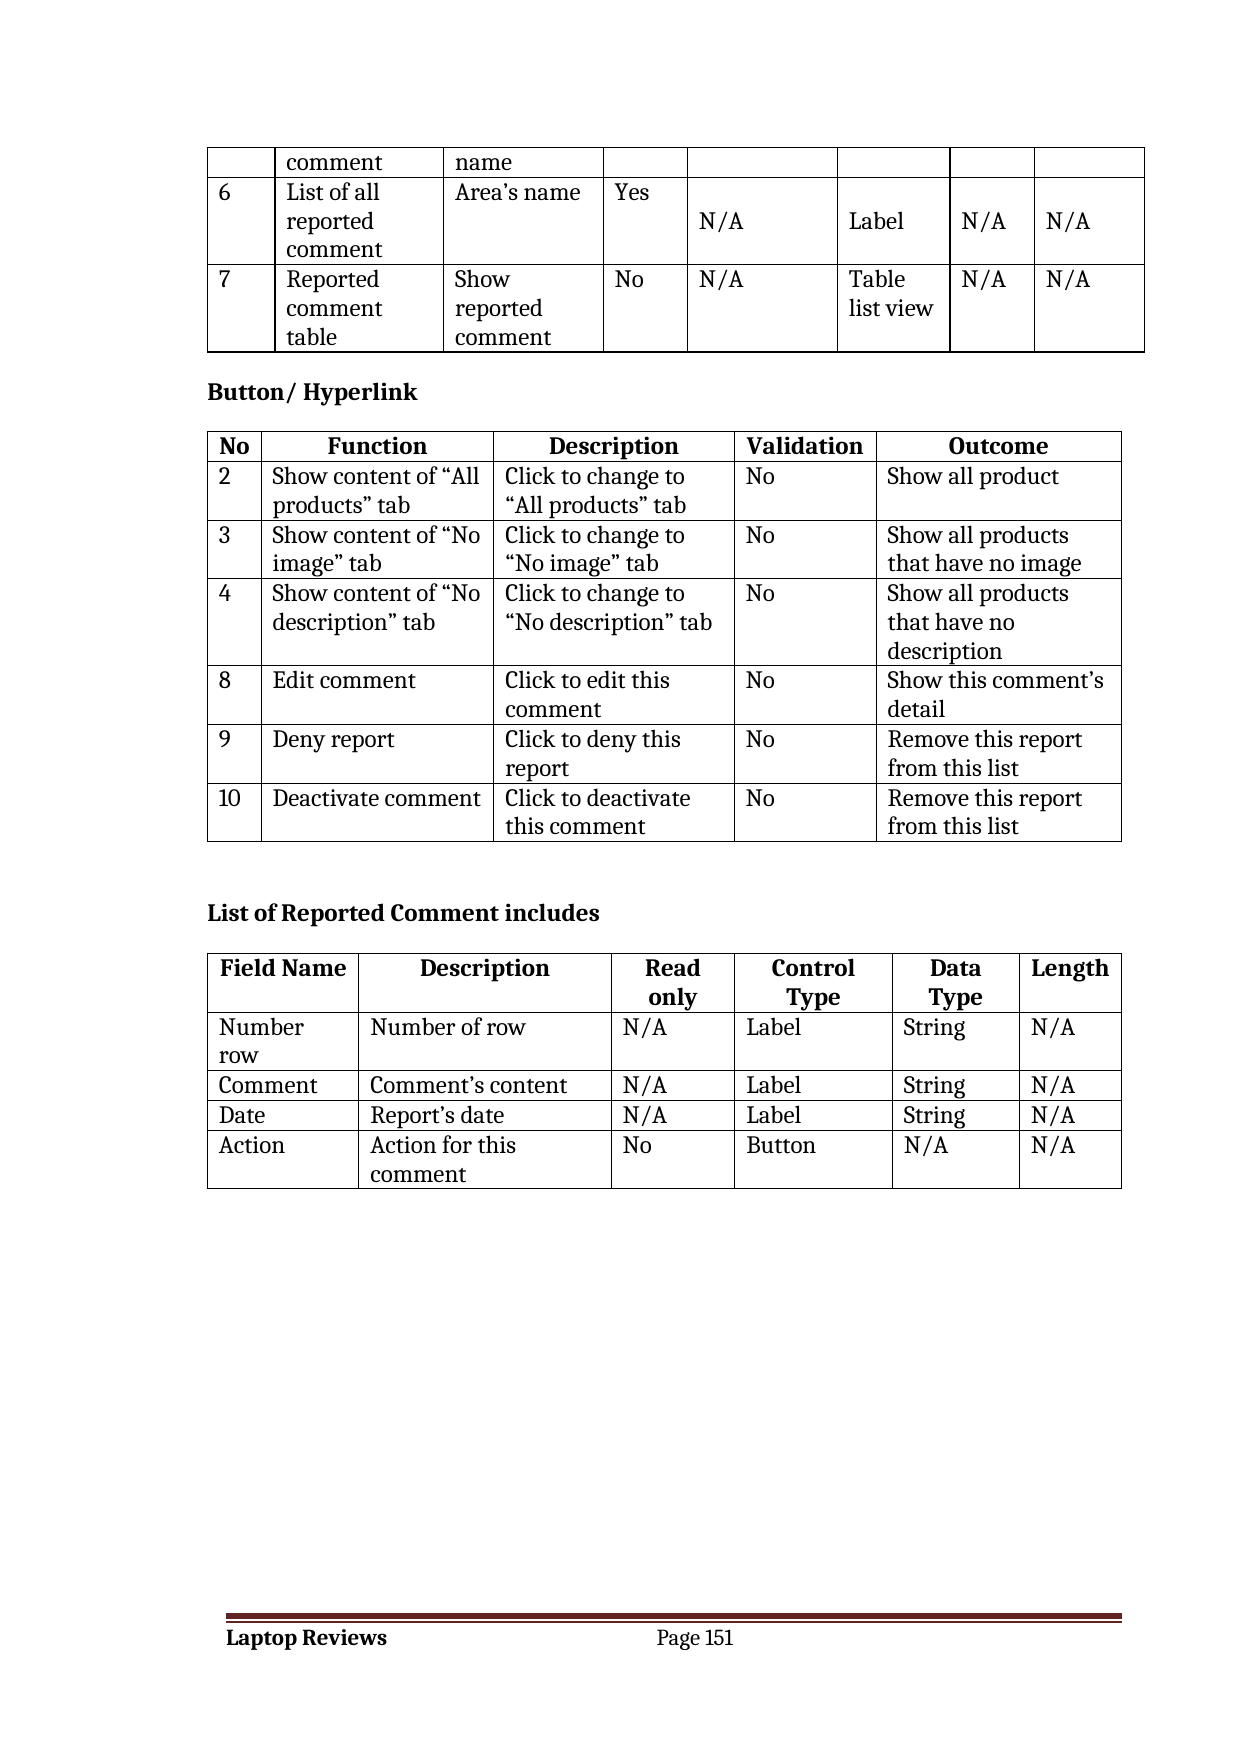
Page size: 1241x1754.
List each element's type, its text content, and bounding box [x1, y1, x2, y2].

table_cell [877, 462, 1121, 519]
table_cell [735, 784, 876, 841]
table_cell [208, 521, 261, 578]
text List of Reported Comment includes [207, 899, 1122, 928]
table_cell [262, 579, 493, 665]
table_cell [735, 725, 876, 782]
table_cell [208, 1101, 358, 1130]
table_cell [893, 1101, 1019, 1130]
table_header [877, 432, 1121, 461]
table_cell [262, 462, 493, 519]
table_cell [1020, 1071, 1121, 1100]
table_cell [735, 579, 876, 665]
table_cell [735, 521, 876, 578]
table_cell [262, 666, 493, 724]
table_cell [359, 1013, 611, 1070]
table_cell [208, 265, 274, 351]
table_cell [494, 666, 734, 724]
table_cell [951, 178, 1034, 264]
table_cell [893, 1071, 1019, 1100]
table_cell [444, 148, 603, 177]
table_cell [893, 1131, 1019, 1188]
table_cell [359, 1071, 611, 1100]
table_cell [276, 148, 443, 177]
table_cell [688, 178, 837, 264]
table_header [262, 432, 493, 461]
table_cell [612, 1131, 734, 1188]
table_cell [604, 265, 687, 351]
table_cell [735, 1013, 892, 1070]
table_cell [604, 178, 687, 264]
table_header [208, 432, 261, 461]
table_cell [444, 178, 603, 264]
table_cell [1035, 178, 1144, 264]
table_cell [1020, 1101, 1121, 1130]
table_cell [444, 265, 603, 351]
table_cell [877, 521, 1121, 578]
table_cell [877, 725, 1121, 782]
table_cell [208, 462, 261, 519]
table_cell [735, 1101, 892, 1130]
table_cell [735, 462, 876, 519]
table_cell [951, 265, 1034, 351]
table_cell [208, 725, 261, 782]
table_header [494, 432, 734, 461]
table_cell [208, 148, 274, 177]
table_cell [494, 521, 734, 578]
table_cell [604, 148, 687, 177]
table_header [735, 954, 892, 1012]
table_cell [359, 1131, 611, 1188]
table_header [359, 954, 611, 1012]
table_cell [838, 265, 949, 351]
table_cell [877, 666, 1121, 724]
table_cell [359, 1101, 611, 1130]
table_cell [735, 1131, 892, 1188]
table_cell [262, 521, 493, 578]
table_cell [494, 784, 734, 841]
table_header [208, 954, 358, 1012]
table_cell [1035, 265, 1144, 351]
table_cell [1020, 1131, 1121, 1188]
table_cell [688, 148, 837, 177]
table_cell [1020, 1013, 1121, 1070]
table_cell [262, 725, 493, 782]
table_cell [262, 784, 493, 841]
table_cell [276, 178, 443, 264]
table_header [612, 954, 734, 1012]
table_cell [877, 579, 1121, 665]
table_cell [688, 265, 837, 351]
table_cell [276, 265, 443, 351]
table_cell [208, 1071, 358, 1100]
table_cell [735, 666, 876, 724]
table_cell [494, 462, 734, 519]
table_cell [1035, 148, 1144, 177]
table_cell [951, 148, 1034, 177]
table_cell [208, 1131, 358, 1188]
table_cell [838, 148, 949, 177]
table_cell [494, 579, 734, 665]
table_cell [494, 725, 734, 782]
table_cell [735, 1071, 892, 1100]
text Button/ Hyperlink [207, 377, 1122, 406]
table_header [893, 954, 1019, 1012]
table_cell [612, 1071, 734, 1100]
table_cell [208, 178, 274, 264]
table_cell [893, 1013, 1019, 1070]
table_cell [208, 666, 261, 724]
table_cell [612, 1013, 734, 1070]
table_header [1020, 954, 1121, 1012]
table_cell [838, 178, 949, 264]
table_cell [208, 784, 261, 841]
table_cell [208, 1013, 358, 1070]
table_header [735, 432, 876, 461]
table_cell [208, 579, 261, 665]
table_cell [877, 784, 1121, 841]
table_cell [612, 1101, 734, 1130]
